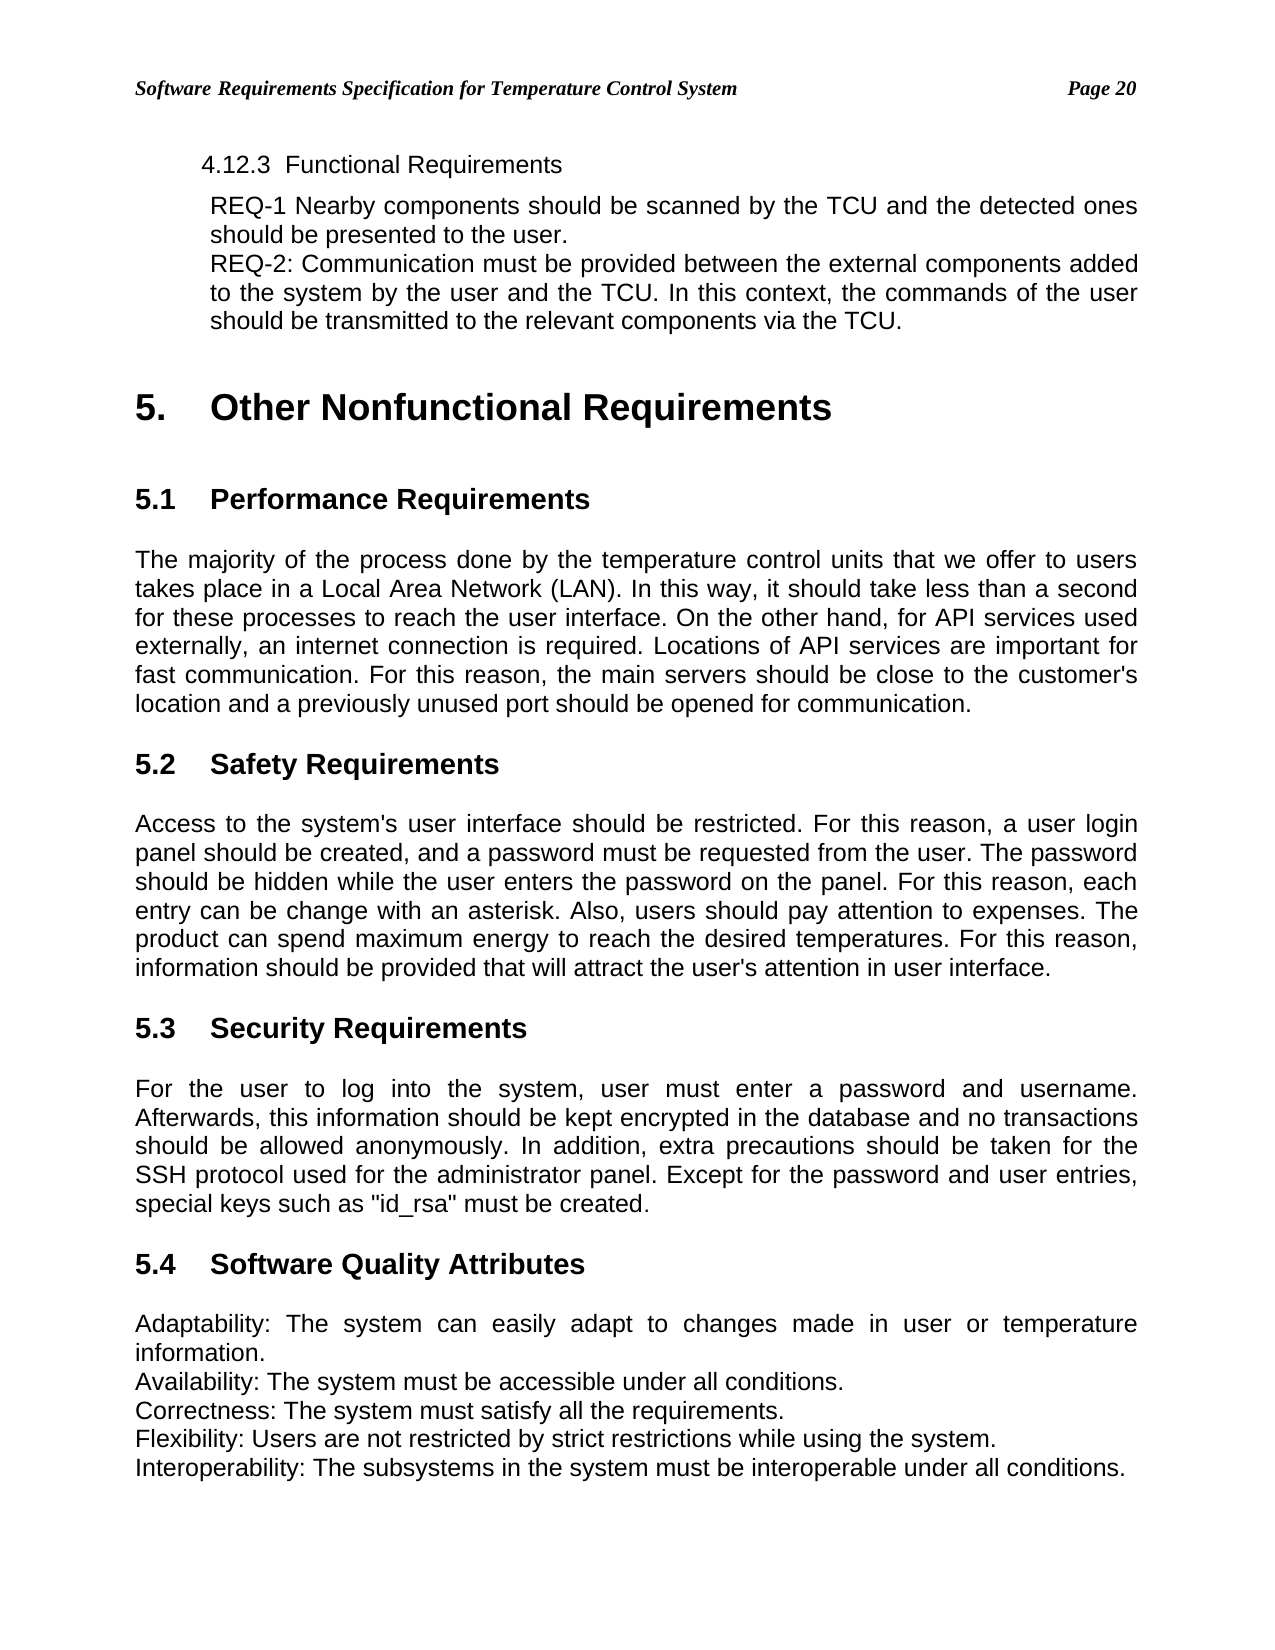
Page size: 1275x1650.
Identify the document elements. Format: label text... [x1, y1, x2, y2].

text Correctness: The system must satisfy all the requirements. [135, 1396, 1140, 1424]
text REQ-2: Communication must be provided between the external components added to the system by the user and the TCU. In this context, the commands of the user should be transmitted to the relevant components via the TCU. [210, 249, 1140, 335]
text Interoperability: The subsystems in the system must be interoperable under all conditions. [135, 1453, 1140, 1482]
text The majority of the process done by the temperature control units that we offer to users takes place in a Local Area Network (LAN). In this way, it should take less than a second for these processes to reach the user interface. On the other hand, for API services used externally, an internet connection is required. Locations of API services are important for fast communication. For this reason, the main servers should be close to the customer's location and a previously unused port should be opened for communication. [135, 545, 1140, 717]
subtitle Software Quality Attributes [135, 1247, 1140, 1280]
text Adaptability: The system can easily adapt to changes made in user or temperature information. [135, 1309, 1140, 1367]
text Availability: The system must be accessible under all conditions. [135, 1367, 1140, 1396]
text Access to the system's user interface should be restricted. For this reason, a user login panel should be created, and a password must be requested from the user. The password should be hidden while the user enters the password on the panel. For this reason, each entry can be change with an asterisk. Also, users should pay attention to expenses. The product can spend maximum energy to reach the desired temperatures. For this reason, information should be provided that will attract the user's attention in user interface. [135, 809, 1140, 982]
text Flexibility: Users are not restricted by strict restrictions while using the system. [135, 1424, 1140, 1453]
subtitle Safety Requirements [135, 747, 1140, 780]
subtitle Performance Requirements [135, 482, 1140, 516]
text REQ-1 Nearby components should be scanned by the TCU and the detected ones should be presented to the user. [210, 191, 1140, 249]
text For the user to log into the system, user must enter a password and username. Afterwards, this information should be kept encrypted in the database and no transactions should be allowed anonymously. In addition, extra precautions should be taken for the SSH protocol used for the administrator panel. Except for the password and user entries, special keys such as "id_rsa" must be created. [135, 1074, 1140, 1217]
subtitle Security Requirements [135, 1011, 1140, 1044]
text 4.12.3 Functional Requirements [201, 150, 1140, 179]
subtitle Other Nonfunctional Requirements [135, 385, 1140, 428]
